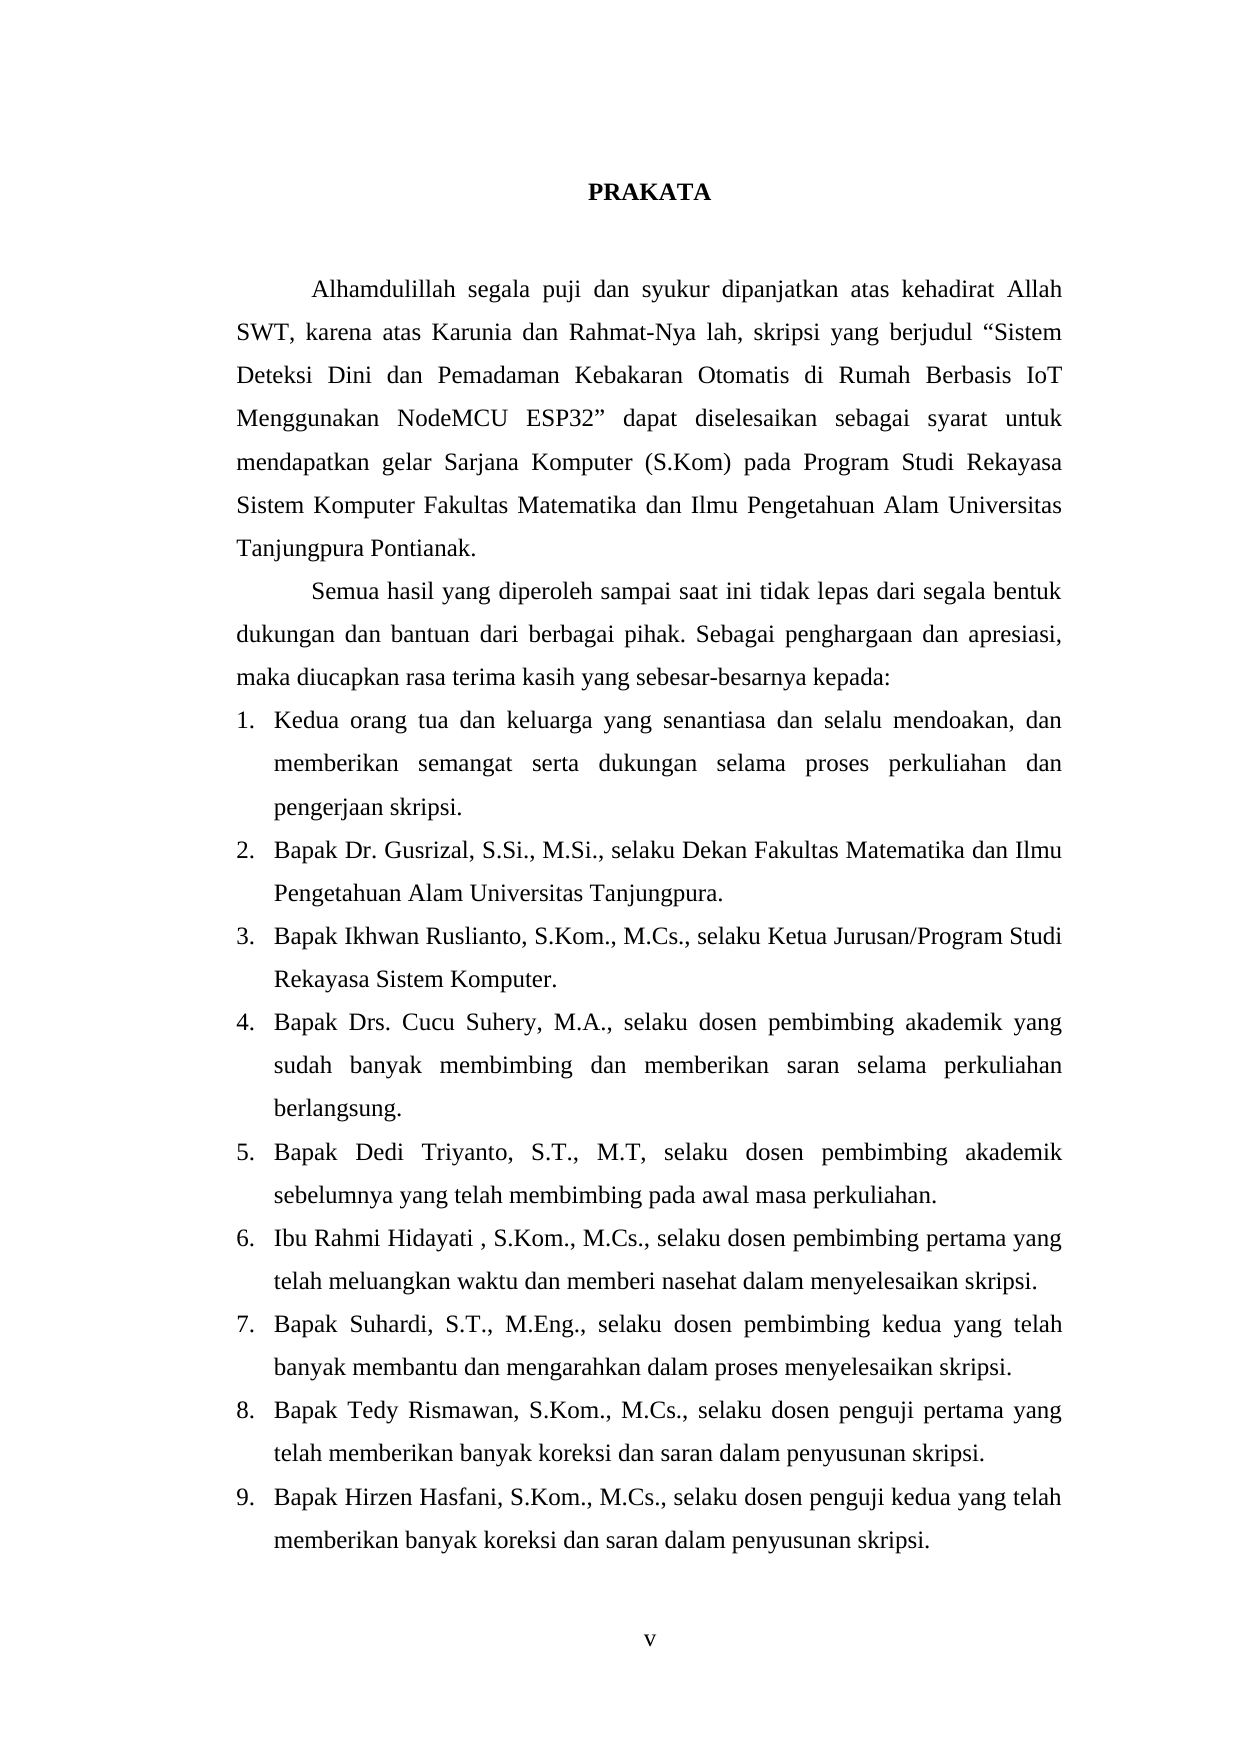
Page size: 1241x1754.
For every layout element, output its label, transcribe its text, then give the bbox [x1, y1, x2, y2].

list Bapak Ikhwan Ruslianto, S.Kom., M.Cs., selaku Ketua Jurusan/Program Studi Rekayasa Sistem Komputer. [236, 921, 1063, 993]
list Bapak Suhardi, S.T., M.Eng., selaku dosen pembimbing kedua yang telah banyak membantu dan mengarahkan dalam proses menyelesaikan skripsi. [236, 1309, 1063, 1381]
list Bapak Dedi Triyanto, S.T., M.T, selaku dosen pembimbing akademik sebelumnya yang telah membimbing pada awal masa perkuliahan. [236, 1137, 1063, 1208]
list Bapak Tedy Rismawan, S.Kom., M.Cs., selaku dosen penguji pertama yang telah memberikan banyak koreksi dan saran dalam penyusunan skripsi. [236, 1395, 1063, 1467]
list Bapak Drs. Cucu Suhery, M.A., selaku dosen pembimbing akademik yang sudah banyak membimbing dan memberikan saran selama perkuliahan berlangsung. [236, 1007, 1063, 1122]
subtitle PRAKATA [236, 177, 1063, 206]
text Alhamdulillah segala puji dan syukur dipanjatkan atas kehadirat Allah SWT, karena atas Karunia dan Rahmat-Nya lah, skripsi yang berjudul “Sistem Deteksi Dini dan Pemadaman Kebakaran Otomatis di Rumah Berbasis IoT Menggunakan NodeMCU ESP32” dapat diselesaikan sebagai syarat untuk mendapatkan gelar Sarjana Komputer (S.Kom) pada Program Studi Rekayasa Sistem Komputer Fakultas Matematika dan Ilmu Pengetahuan Alam Universitas Tanjungpura Pontianak. [236, 274, 1063, 562]
list Kedua orang tua dan keluarga yang senantiasa dan selalu mendoakan, dan memberikan semangat serta dukungan selama proses perkuliahan dan pengerjaan skripsi. [236, 705, 1063, 820]
list Bapak Dr. Gusrizal, S.Si., M.Si., selaku Dekan Fakultas Matematika dan Ilmu Pengetahuan Alam Universitas Tanjungpura. [236, 835, 1063, 907]
list Bapak Hirzen Hasfani, S.Kom., M.Cs., selaku dosen penguji kedua yang telah memberikan banyak koreksi dan saran dalam penyusunan skripsi. [236, 1482, 1063, 1553]
text Semua hasil yang diperoleh sampai saat ini tidak lepas dari segala bentuk dukungan dan bantuan dari berbagai pihak. Sebagai penghargaan dan apresiasi, maka diucapkan rasa terima kasih yang sebesar-besarnya kepada: [236, 576, 1063, 691]
list Ibu Rahmi Hidayati , S.Kom., M.Cs., selaku dosen pembimbing pertama yang telah meluangkan waktu dan memberi nasehat dalam menyelesaikan skripsi. [236, 1223, 1063, 1295]
